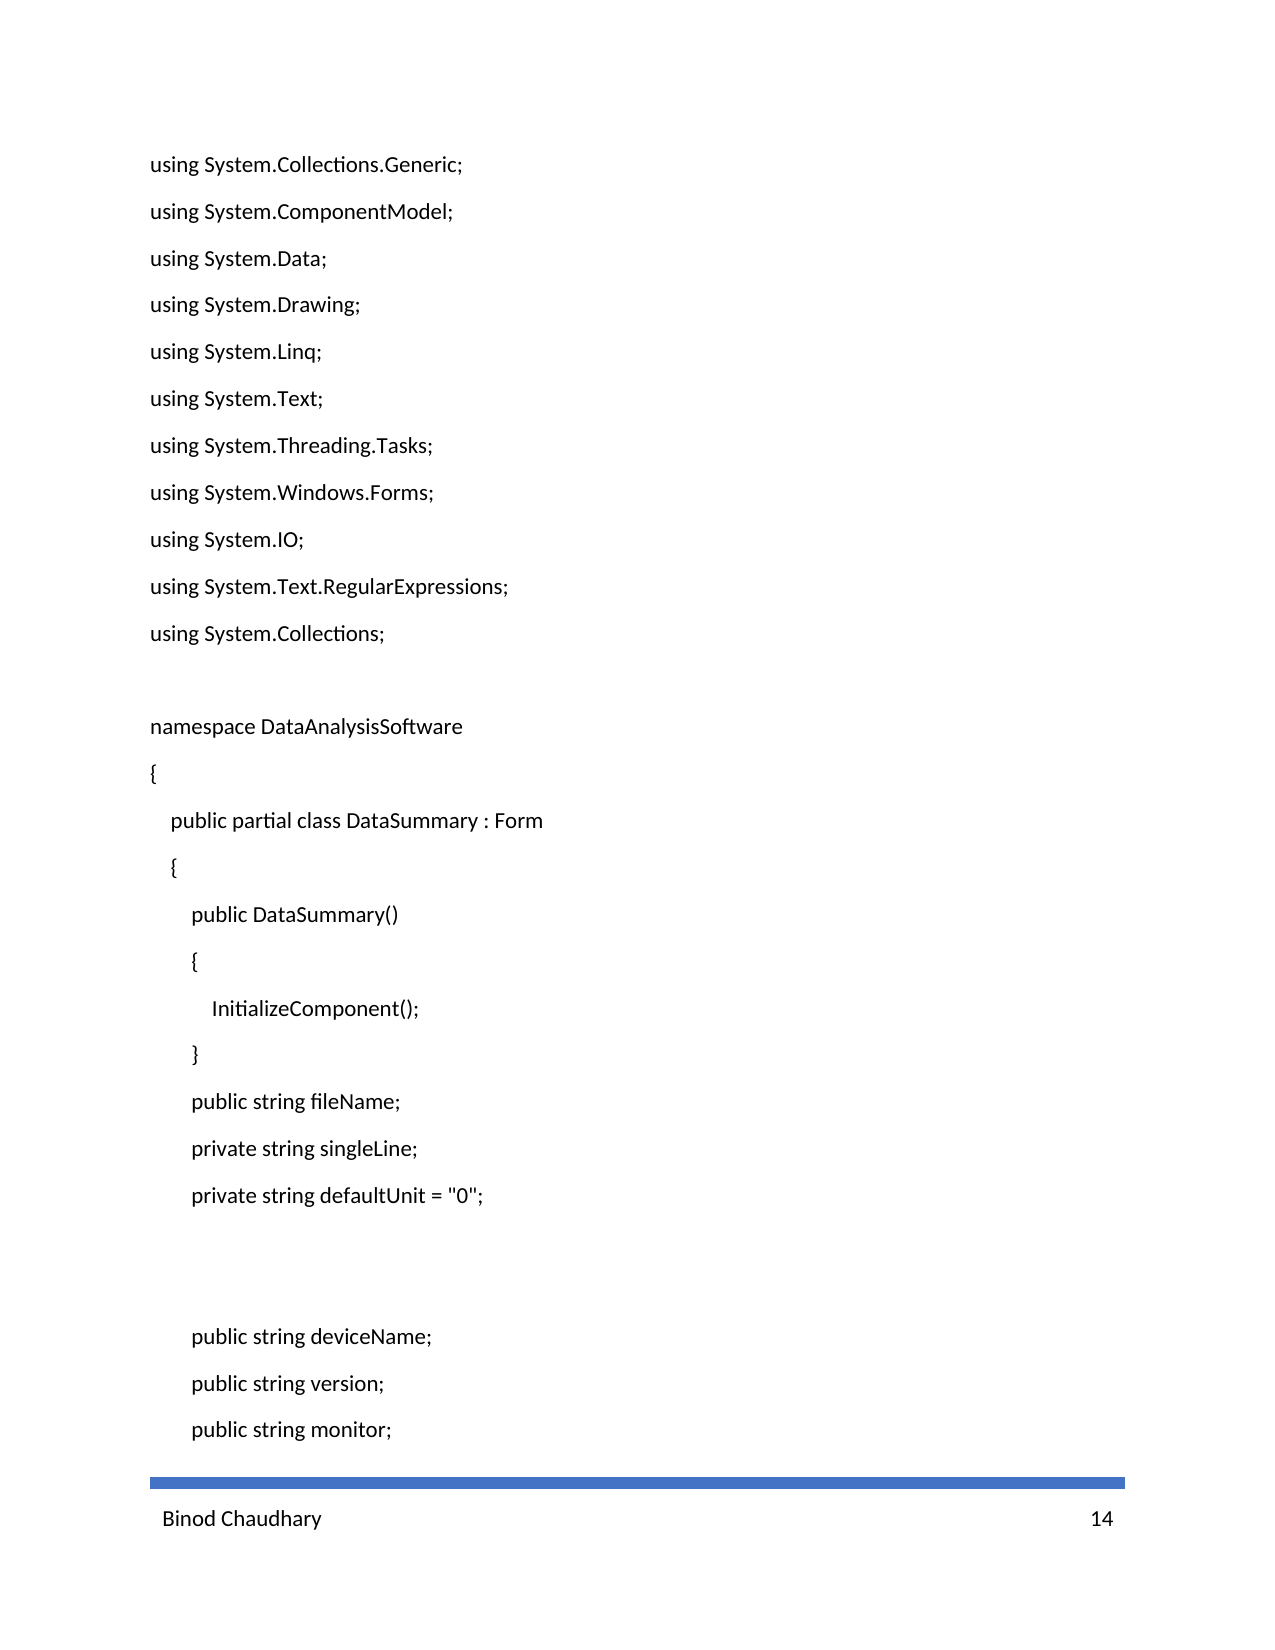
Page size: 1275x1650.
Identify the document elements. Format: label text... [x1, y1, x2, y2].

text public string fileName; [150, 1087, 1125, 1116]
text using System.Threading.Tasks; [150, 431, 1125, 459]
text } [150, 1041, 1125, 1069]
text using System.Text.RegularExpressions; [150, 572, 1125, 600]
text public string version; [150, 1369, 1125, 1397]
text private string defaultUnit = "0"; [150, 1181, 1125, 1209]
text using System.Data; [150, 244, 1125, 272]
text { [150, 853, 1125, 881]
text using System.Drawing; [150, 291, 1125, 319]
text using System.Text; [150, 384, 1125, 412]
text using System.IO; [150, 525, 1125, 553]
text public string monitor; [150, 1416, 1125, 1444]
text { [150, 759, 1125, 787]
text using System.Collections; [150, 619, 1125, 647]
text InitializeComponent(); [150, 994, 1125, 1022]
text public string deviceName; [150, 1322, 1125, 1350]
text using System.Collections.Generic; [150, 150, 1125, 178]
text public partial class DataSummary : Form [150, 806, 1125, 834]
text public DataSummary() [150, 900, 1125, 928]
text private string singleLine; [150, 1134, 1125, 1162]
text { [150, 947, 1125, 975]
text namespace DataAnalysisSoftware [150, 712, 1125, 741]
text using System.ComponentModel; [150, 197, 1125, 225]
text using System.Windows.Forms; [150, 478, 1125, 506]
text using System.Linq; [150, 337, 1125, 366]
